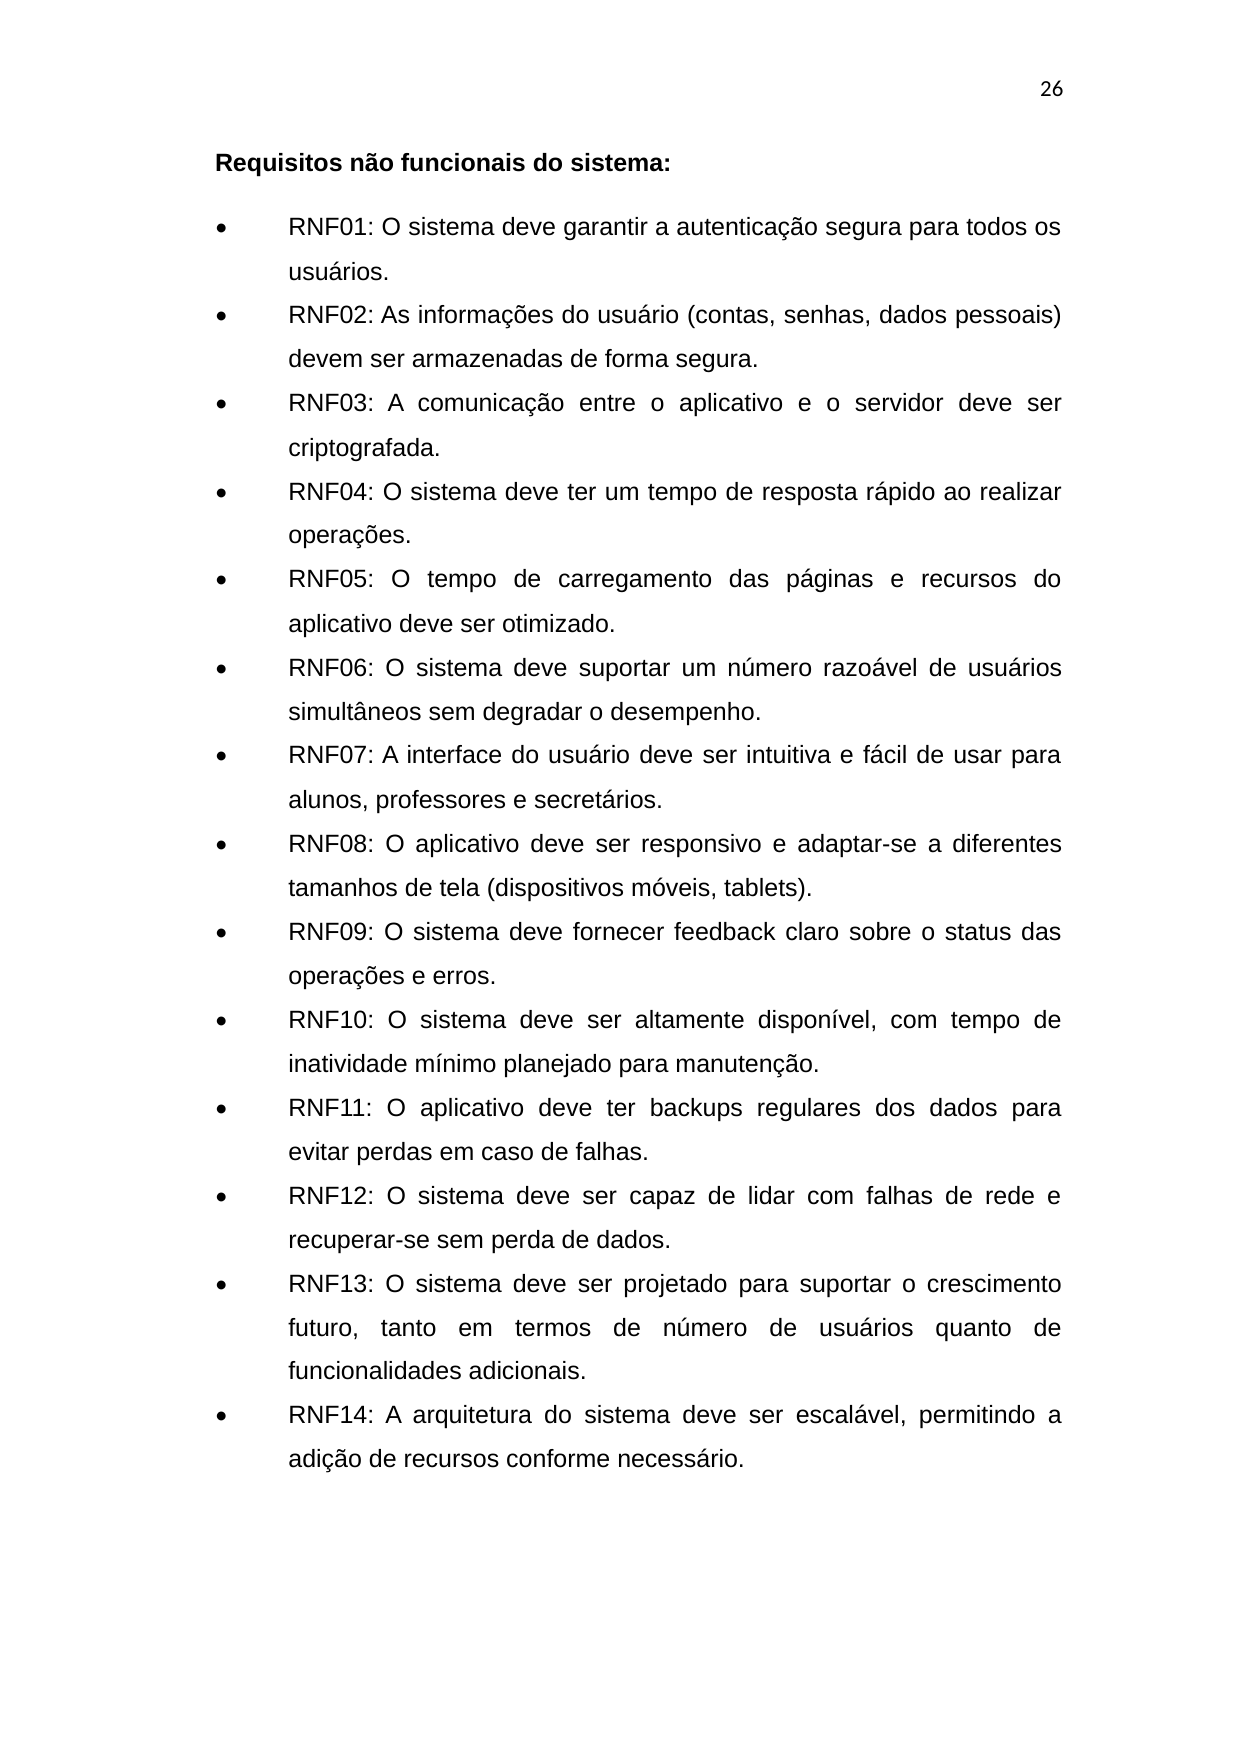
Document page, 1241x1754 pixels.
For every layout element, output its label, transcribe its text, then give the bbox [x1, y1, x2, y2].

list RNF06: O sistema deve suportar um número razoável de usuários simultâneos sem degradar o desempenho. [215, 652, 1063, 725]
list RNF05: O tempo de carregamento das páginas e recursos do aplicativo deve ser otimizado. [215, 564, 1063, 637]
list RNF08: O aplicativo deve ser responsivo e adaptar-se a diferentes tamanhos de tela (dispositivos móveis, tablets). [215, 828, 1063, 901]
text Requisitos não funcionais do sistema: [215, 148, 1063, 176]
list RNF11: O aplicativo deve ter backups regulares dos dados para evitar perdas em caso de falhas. [215, 1092, 1063, 1165]
list RNF03: A comunicação entre o aplicativo e o servidor deve ser criptografada. [215, 388, 1063, 461]
list RNF02: As informações do usuário (contas, senhas, dados pessoais) devem ser armazenadas de forma segura. [215, 299, 1063, 373]
list RNF12: O sistema deve ser capaz de lidar com falhas de rede e recuperar-se sem perda de dados. [215, 1180, 1063, 1253]
list RNF07: A interface do usuário deve ser intuitiva e fácil de usar para alunos, professores e secretários. [215, 740, 1063, 813]
list RNF01: O sistema deve garantir a autenticação segura para todos os usuários. [215, 212, 1063, 285]
list RNF04: O sistema deve ter um tempo de resposta rápido ao realizar operações. [215, 476, 1063, 549]
list RNF13: O sistema deve ser projetado para suportar o crescimento futuro, tanto em termos de número de usuários quanto de funcionalidades adicionais. [215, 1268, 1063, 1384]
list RNF10: O sistema deve ser altamente disponível, com tempo de inatividade mínimo planejado para manutenção. [215, 1004, 1063, 1077]
list RNF09: O sistema deve fornecer feedback claro sobre o status das operações e erros. [215, 916, 1063, 989]
list RNF14: A arquitetura do sistema deve ser escalável, permitindo a adição de recursos conforme necessário. [215, 1399, 1063, 1473]
